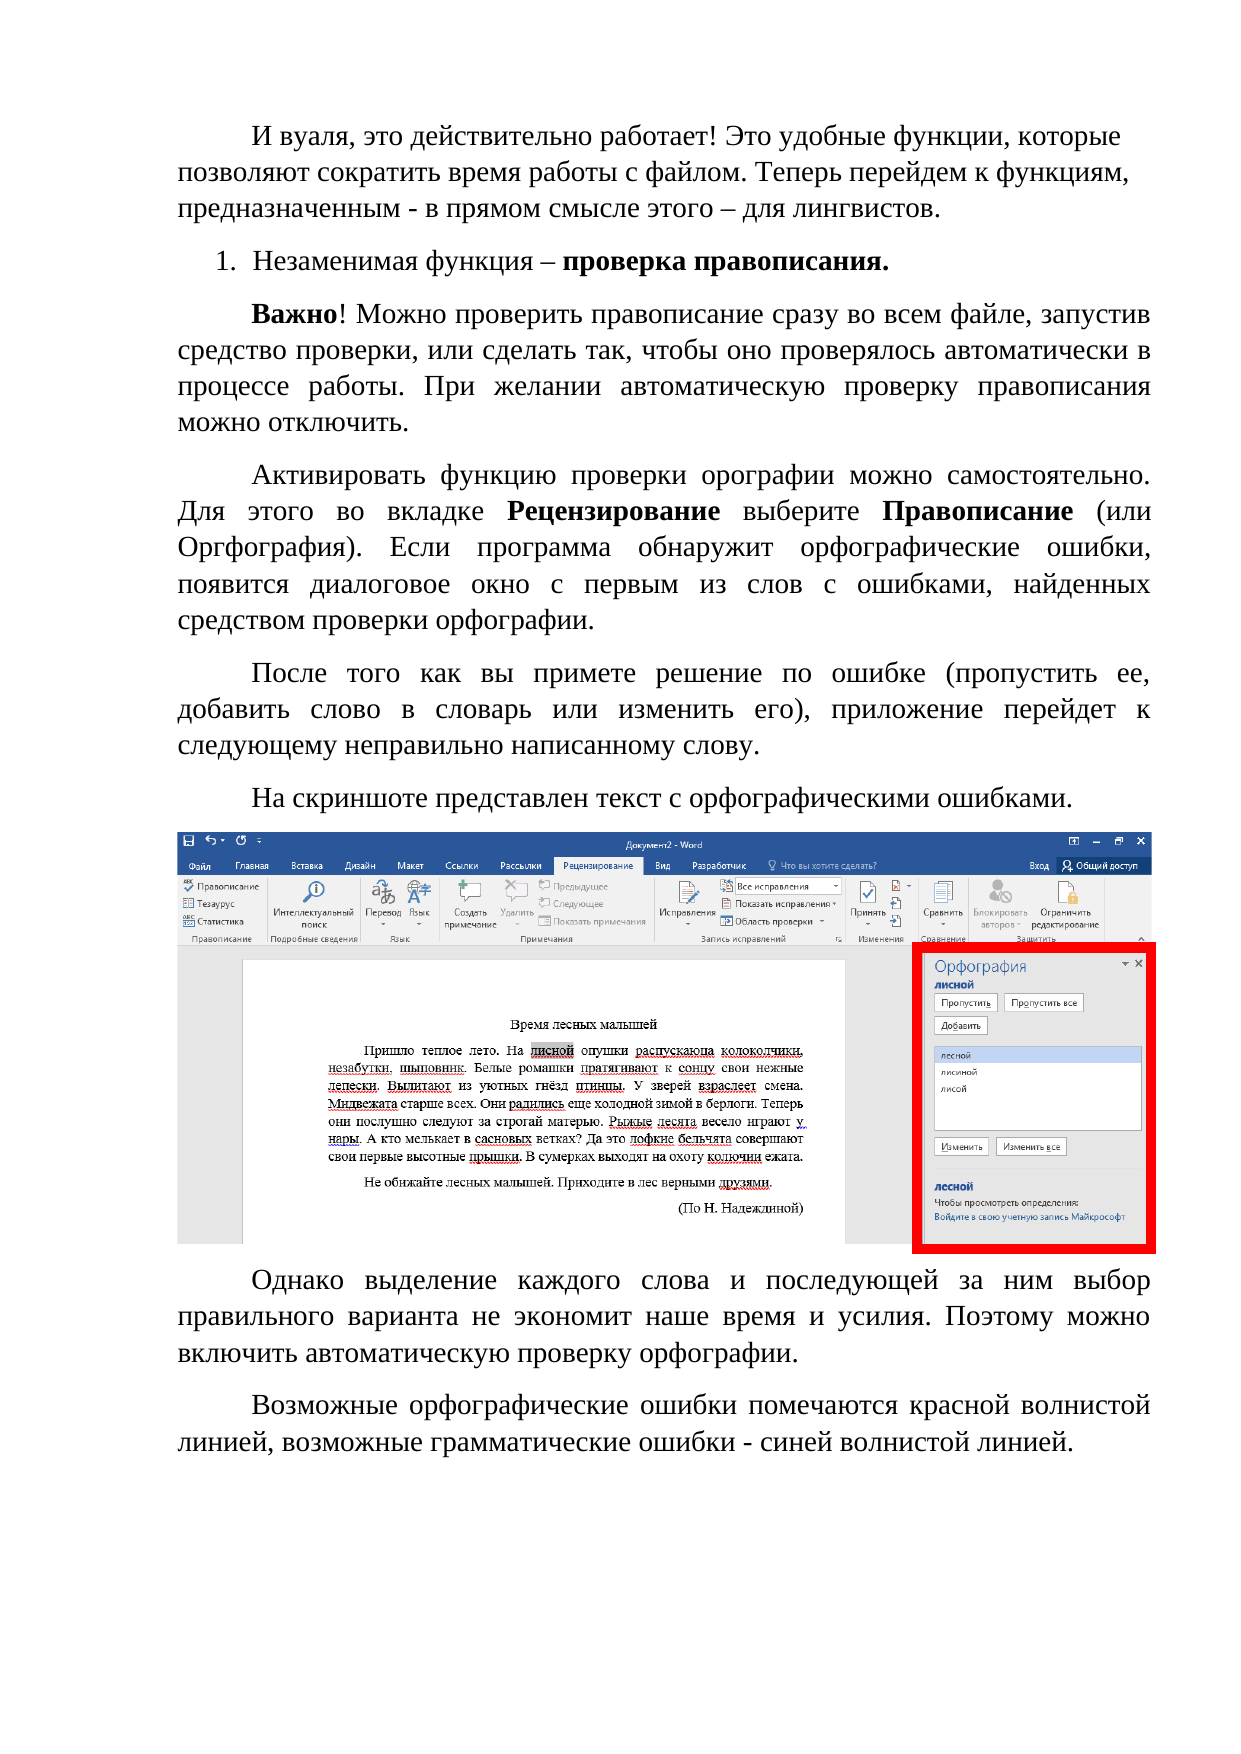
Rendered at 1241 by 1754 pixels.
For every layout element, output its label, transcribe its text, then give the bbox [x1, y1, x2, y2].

text Важно! Можно проверить правописание сразу во всем файле, запустив средство проверки, или сделать так, чтобы оно проверялось автоматически в процессе работы. При желании автоматическую проверку правописания можно отключить. [177, 296, 1152, 438]
text И вуаля, это действительно работает! Это удобные функции, которые позволяют сократить время работы с файлом. Теперь перейдем к функциям, предназначенным - в прямом смысле этого – для лингвистов. [177, 118, 1152, 224]
text Возможные орфографические ошибки помечаются красной волнистой линией, возможные грамматические ошибки - синей волнистой линией. [177, 1387, 1152, 1457]
text После того как вы примете решение по ошибке (пропустить ее, добавить слово в словарь или изменить его), приложение перейдет к следующему неправильно написанному слову. [177, 655, 1152, 761]
picture [177, 832, 1152, 1244]
text Однако выделение каждого слова и последующей за ним выбор правильного варианта не экономит наше время и усилия. Поэтому можно включить автоматическую проверку орфографии. [177, 1262, 1152, 1368]
text На скриншоте представлен текст с орфографическими ошибками. [177, 780, 1152, 813]
picture [922, 953, 1146, 1244]
list Незаменимая функция – проверка правописания. [215, 243, 1152, 277]
text Активировать функцию проверки орографии можно самостоятельно. Для этого во вкладке Рецензирование выберите Правописание (или Оргфография). Если программа обнаружит орфографические ошибки, появится диалоговое окно с первым из слов с ошибками, найденных средством проверки орфографии. [177, 457, 1152, 635]
